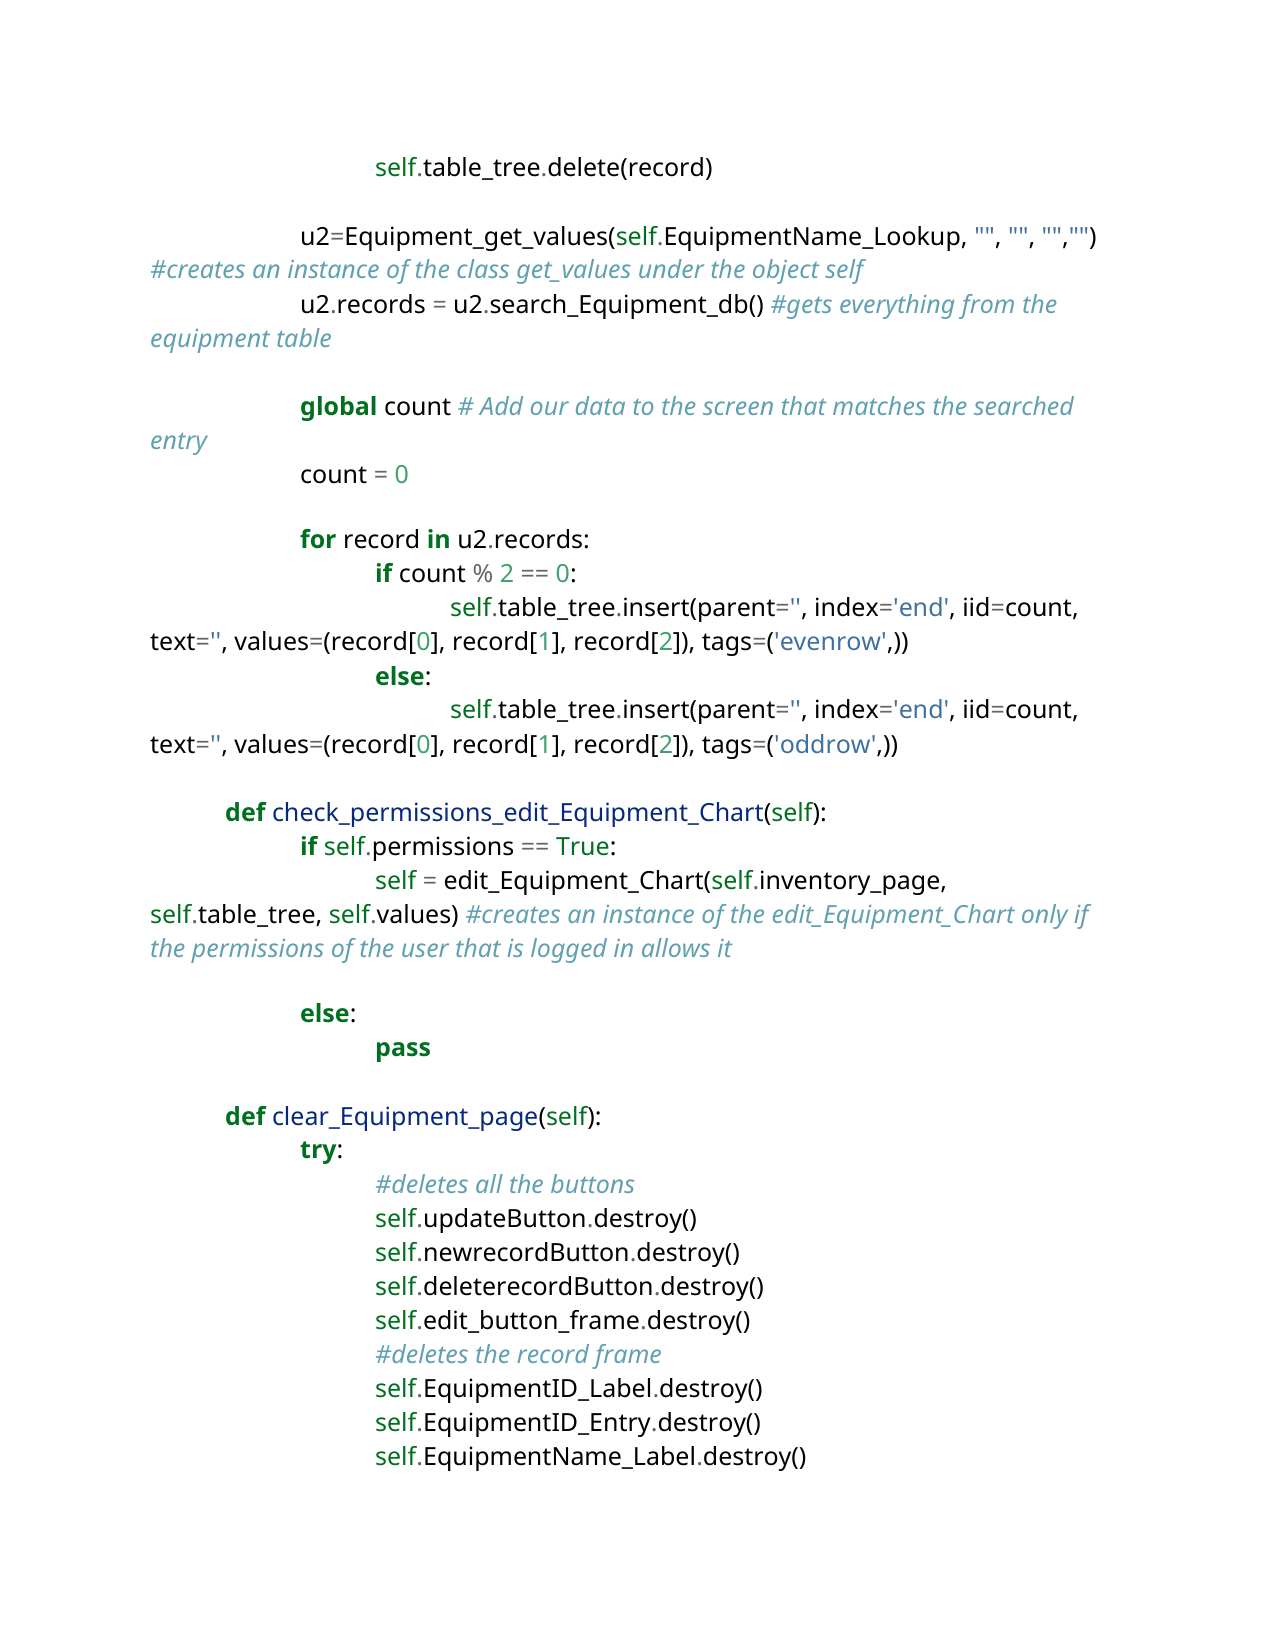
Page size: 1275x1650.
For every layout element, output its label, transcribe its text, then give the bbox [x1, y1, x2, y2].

text self = edit_Equipment_Chart(self.inventory_page, self.table_tree, self.values) #creates an instance of the edit_Equipment_Chart only if the permissions of the user that is logged in allows it [150, 862, 1125, 965]
text if count % 2 == 0: [150, 556, 1125, 590]
text self.edit_button_frame.destroy() [150, 1302, 1125, 1337]
text self.updateButton.destroy() [150, 1200, 1125, 1234]
text self.EquipmentID_Entry.destroy() [150, 1405, 1125, 1439]
text global count # Add our data to the screen that matches the searched entry [150, 388, 1125, 457]
text pass [150, 1030, 1125, 1064]
text else: [150, 658, 1125, 692]
text try: [150, 1132, 1125, 1166]
text self.table_tree.insert(parent='', index='end', iid=count, text='', values=(record[0], record[1], record[2]), tags=('oddrow',)) [150, 692, 1125, 760]
text def clear_Equipment_page(self): [150, 1098, 1125, 1132]
text if self.permissions == True: [150, 828, 1125, 862]
text #deletes the record frame [150, 1337, 1125, 1371]
text self.deleterecordButton.destroy() [150, 1268, 1125, 1302]
text for record in u2.records: [150, 522, 1125, 556]
text else: [150, 996, 1125, 1030]
text u2=Equipment_get_values(self.EquipmentName_Lookup, "", "", "","") #creates an instance of the class get_values under the object self [150, 218, 1125, 286]
text def check_permissions_edit_Equipment_Chart(self): [150, 794, 1125, 828]
text self.newrecordButton.destroy() [150, 1234, 1125, 1268]
text #deletes all the buttons [150, 1166, 1125, 1200]
text u2.records = u2.search_Equipment_db() #gets everything from the equipment table [150, 286, 1125, 354]
text self.table_tree.delete(record) [150, 150, 1125, 184]
text count = 0 [150, 457, 1125, 491]
text self.EquipmentName_Label.destroy() [150, 1439, 1125, 1473]
text self.table_tree.insert(parent='', index='end', iid=count, text='', values=(record[0], record[1], record[2]), tags=('evenrow',)) [150, 590, 1125, 658]
text self.EquipmentID_Label.destroy() [150, 1371, 1125, 1405]
